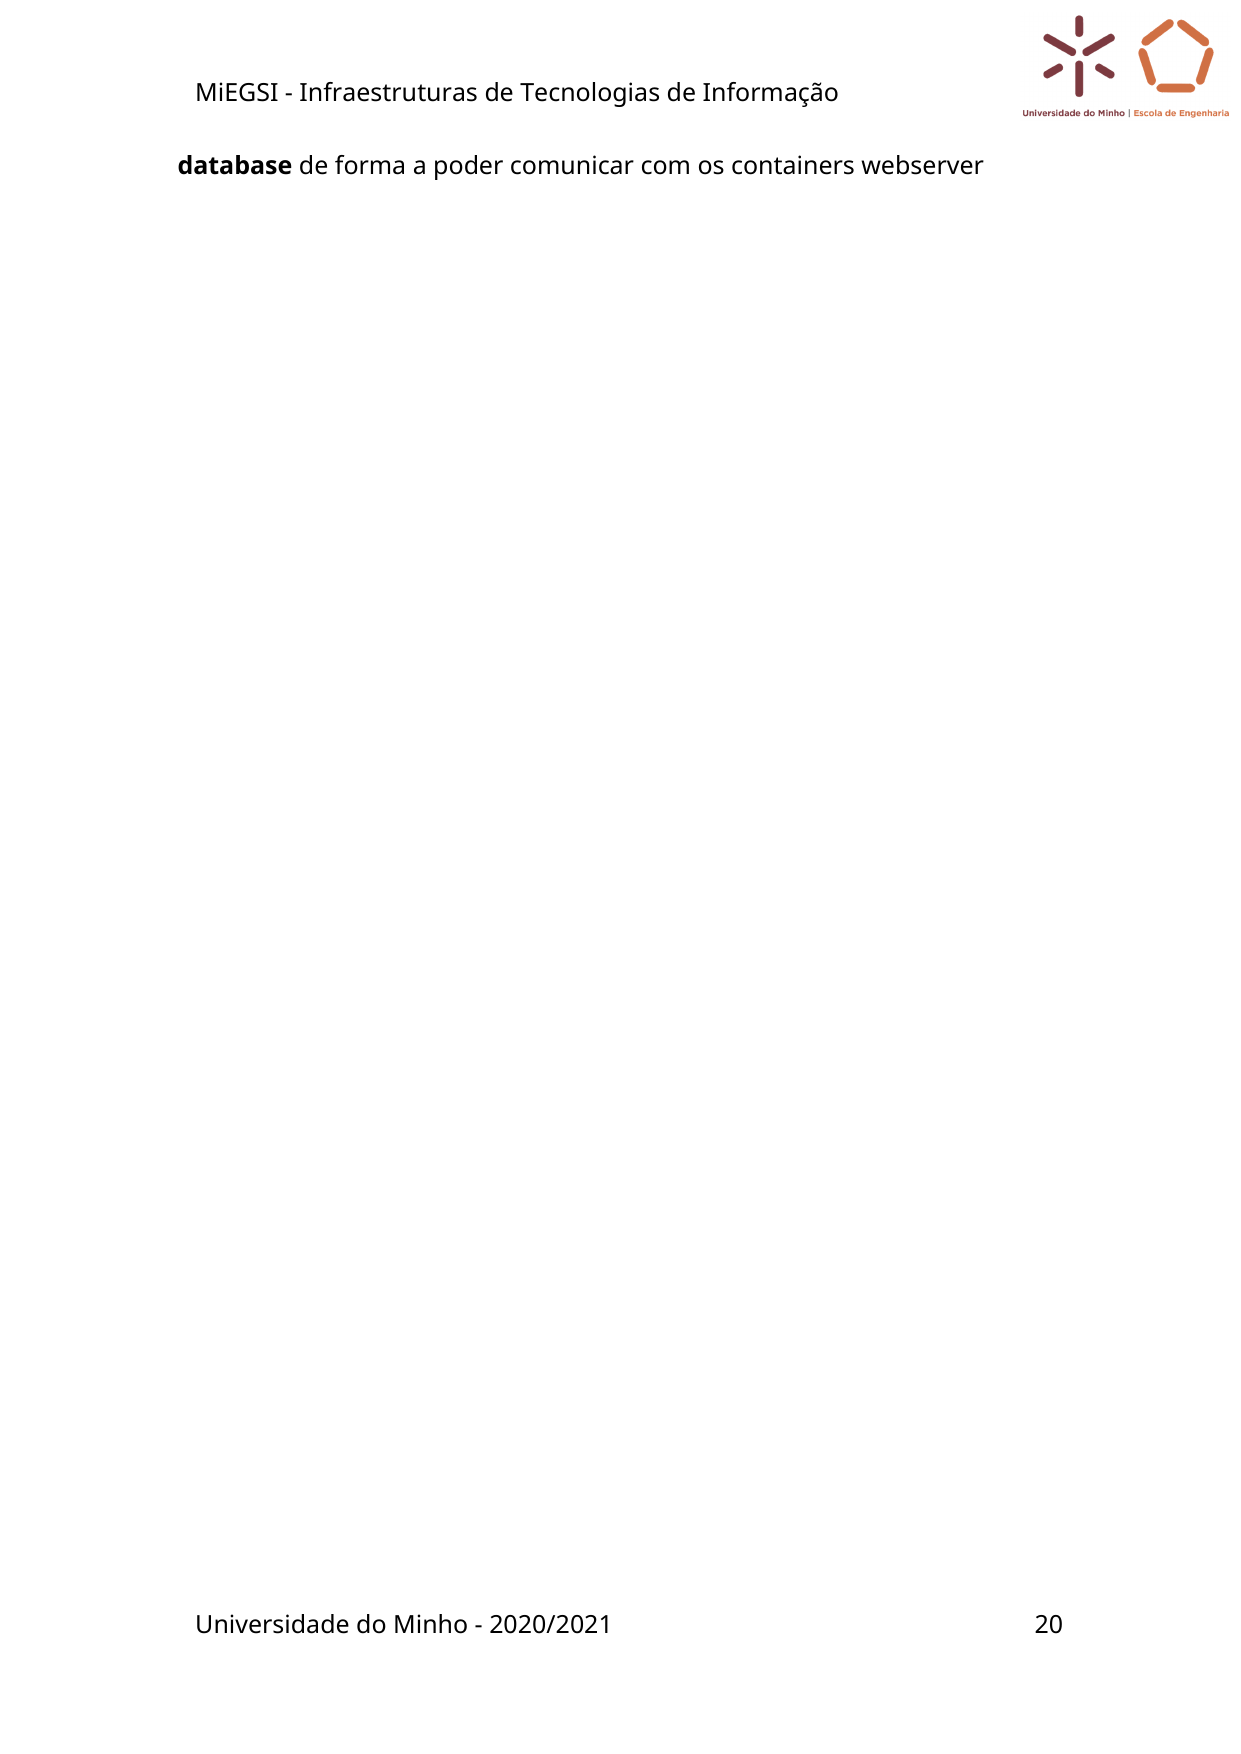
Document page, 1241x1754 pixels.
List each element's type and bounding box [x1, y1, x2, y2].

picture [1020, 12, 1232, 121]
text [177, 148, 1063, 182]
